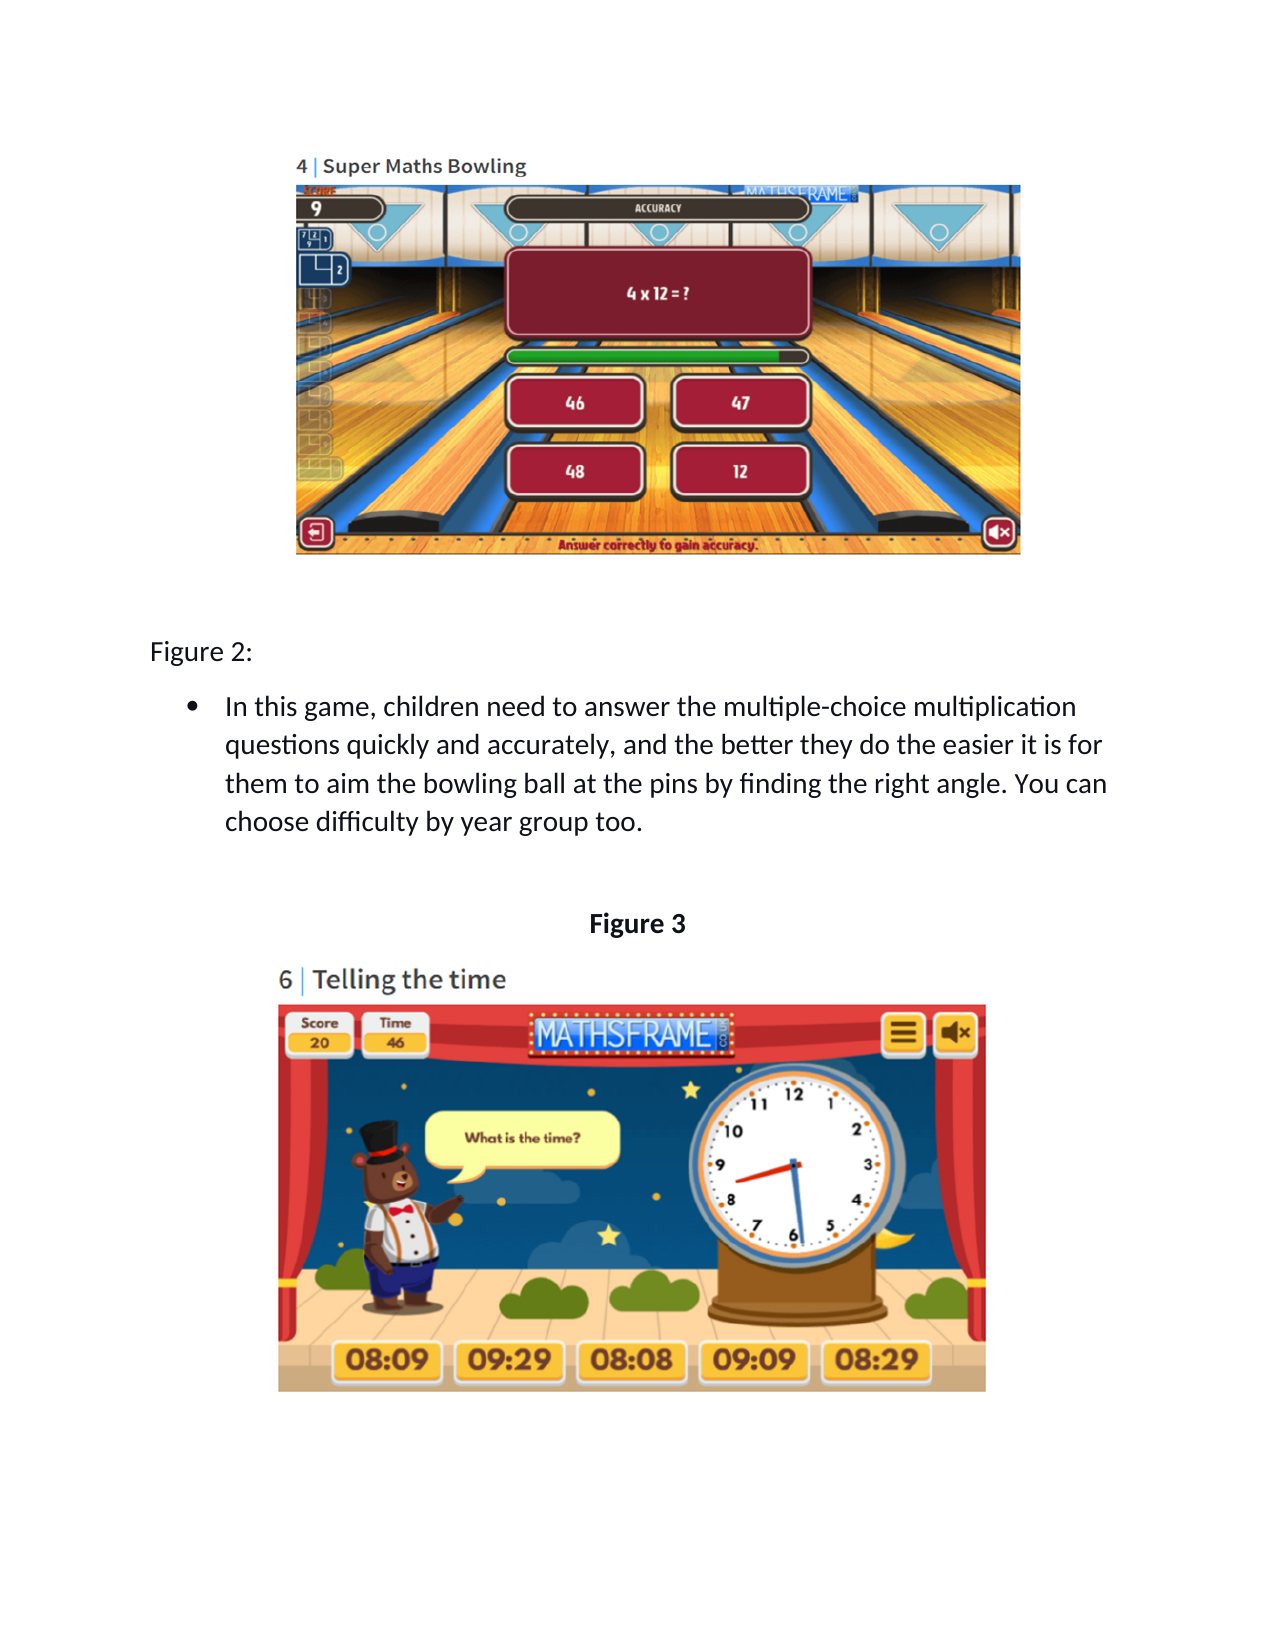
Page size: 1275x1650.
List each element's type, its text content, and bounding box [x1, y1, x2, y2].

text Figure 2: [150, 633, 1125, 668]
list In this game, children need to answer the multiple-choice multiplication questions quickly and accurately, and the better they do the easier it is for them to aim the bowling ball at the pins by finding the right angle. You can choose difficulty by year group too. [187, 688, 1125, 839]
text Figure 3 [150, 905, 1125, 941]
